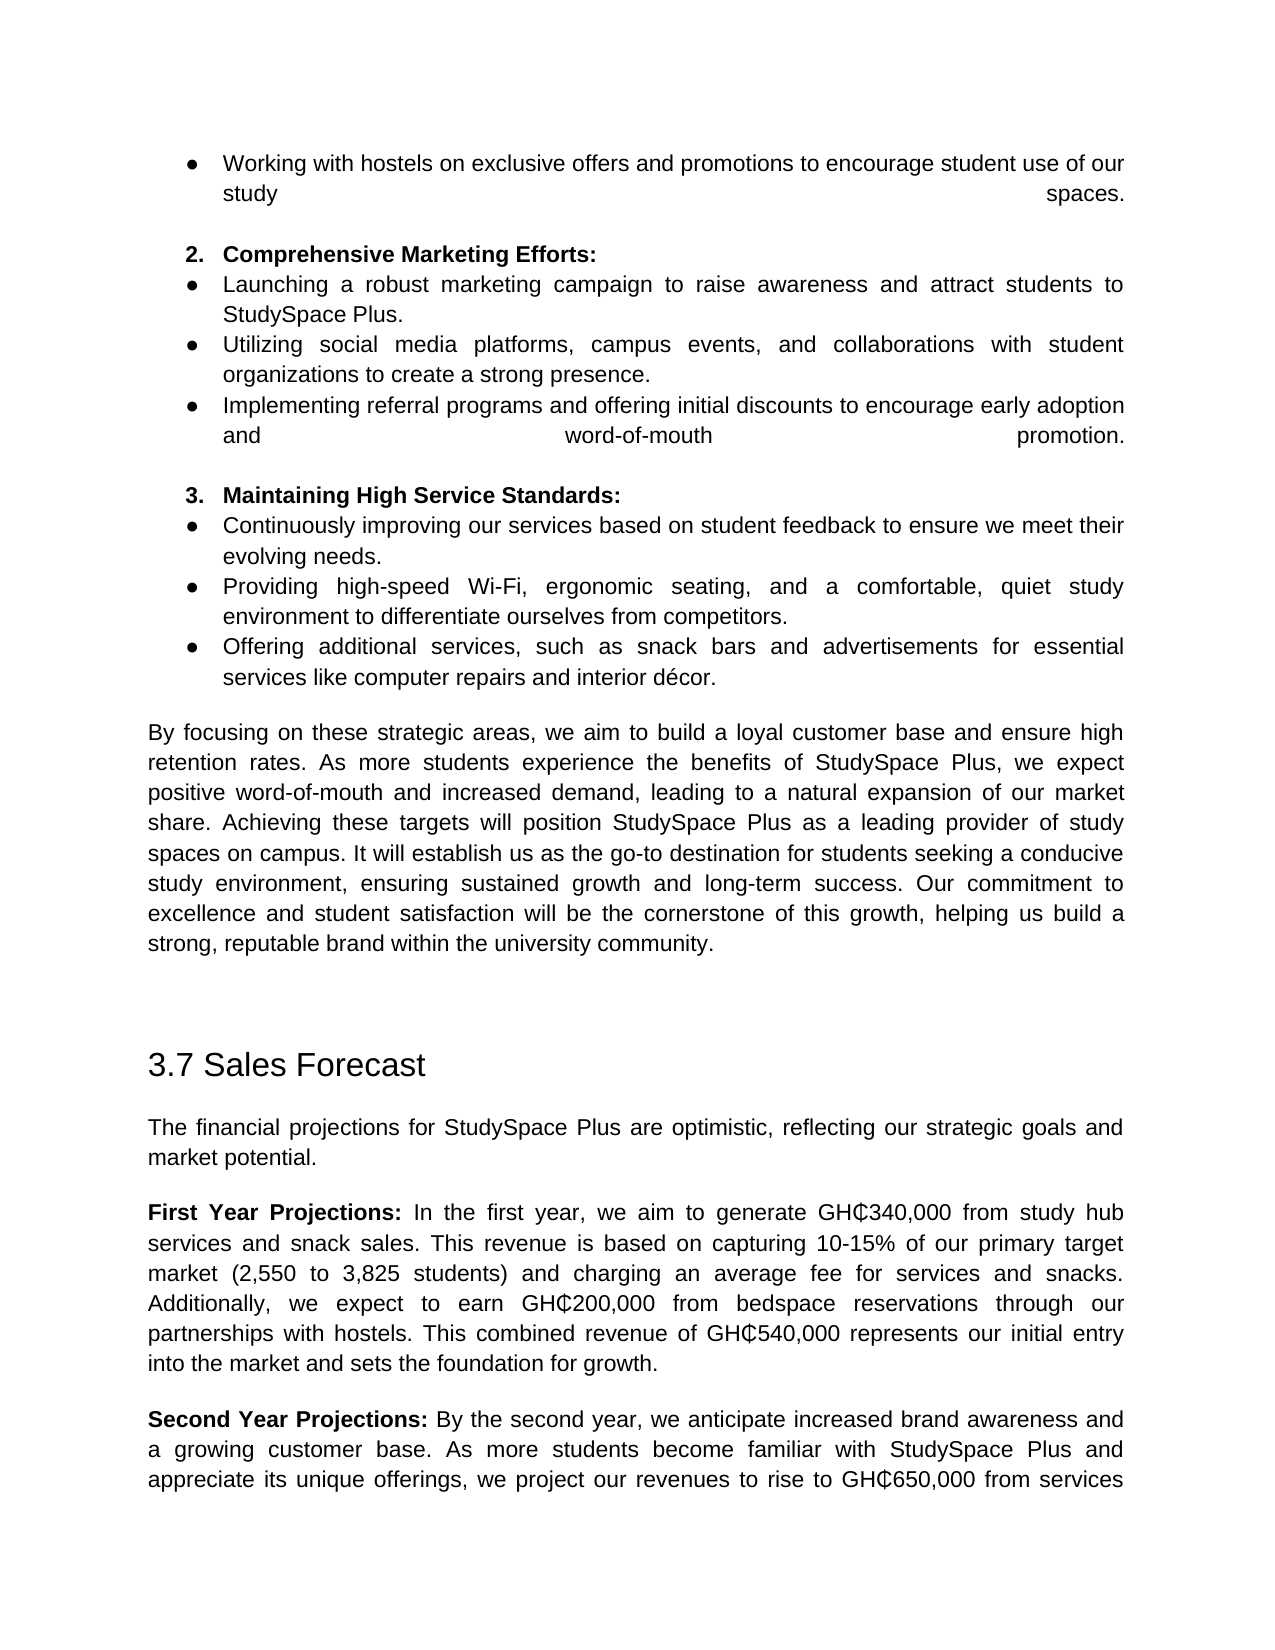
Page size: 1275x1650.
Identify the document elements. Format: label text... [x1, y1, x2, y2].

list Implementing referral programs and offering initial discounts to encourage early adoption and word-of-mouth promotion. [185, 392, 1125, 478]
text First Year Projections: In the first year, we aim to generate GH₵340,000 from study hub services and snack sales. This revenue is based on capturing 10-15% of our primary target market (2,550 to 3,825 students) and charging an average fee for services and snacks. Additionally, we expect to earn GH₵200,000 from bedspace reservations through our partnerships with hostels. This combined revenue of GH₵540,000 represents our initial entry into the market and sets the foundation for growth. [148, 1199, 1125, 1377]
text By focusing on these strategic areas, we aim to build a loyal customer base and ensure high retention rates. As more students experience the benefits of StudySpace Plus, we expect positive word-of-mouth and increased demand, leading to a natural expansion of our market share. Achieving these targets will position StudySpace Plus as a leading provider of study spaces on campus. It will establish us as the go-to destination for students seeking a conducive study environment, ensuring sustained growth and long-term success. Our commitment to excellence and student satisfaction will be the cornerstone of this growth, helping us build a strong, reputable brand within the university community. [148, 719, 1125, 957]
list Launching a robust marketing campaign to raise awareness and attract students to StudySpace Plus. [185, 271, 1125, 327]
list Continuously improving our services based on student feedback to ensure we meet their evolving needs. [185, 512, 1125, 569]
list Comprehensive Marketing Efforts: [185, 241, 1125, 267]
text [148, 1406, 1125, 1492]
list Utilizing social media platforms, campus events, and collaborations with student organizations to create a strong presence. [185, 331, 1125, 388]
list Working with hostels on exclusive offers and promotions to encourage student use of our study spaces. [185, 150, 1125, 237]
list Providing high-speed Wi-Fi, ergonomic seating, and a comfortable, quiet study environment to differentiate ourselves from competitors. [185, 573, 1125, 629]
list Offering additional services, such as snack bars and advertisements for essential services like computer repairs and interior décor. [185, 633, 1125, 690]
text The financial projections for StudySpace Plus are optimistic, reflecting our strategic goals and market potential. [148, 1114, 1125, 1171]
subtitle 3.7 Sales Forecast [148, 1045, 1125, 1083]
list Maintaining High Service Standards: [185, 482, 1125, 509]
